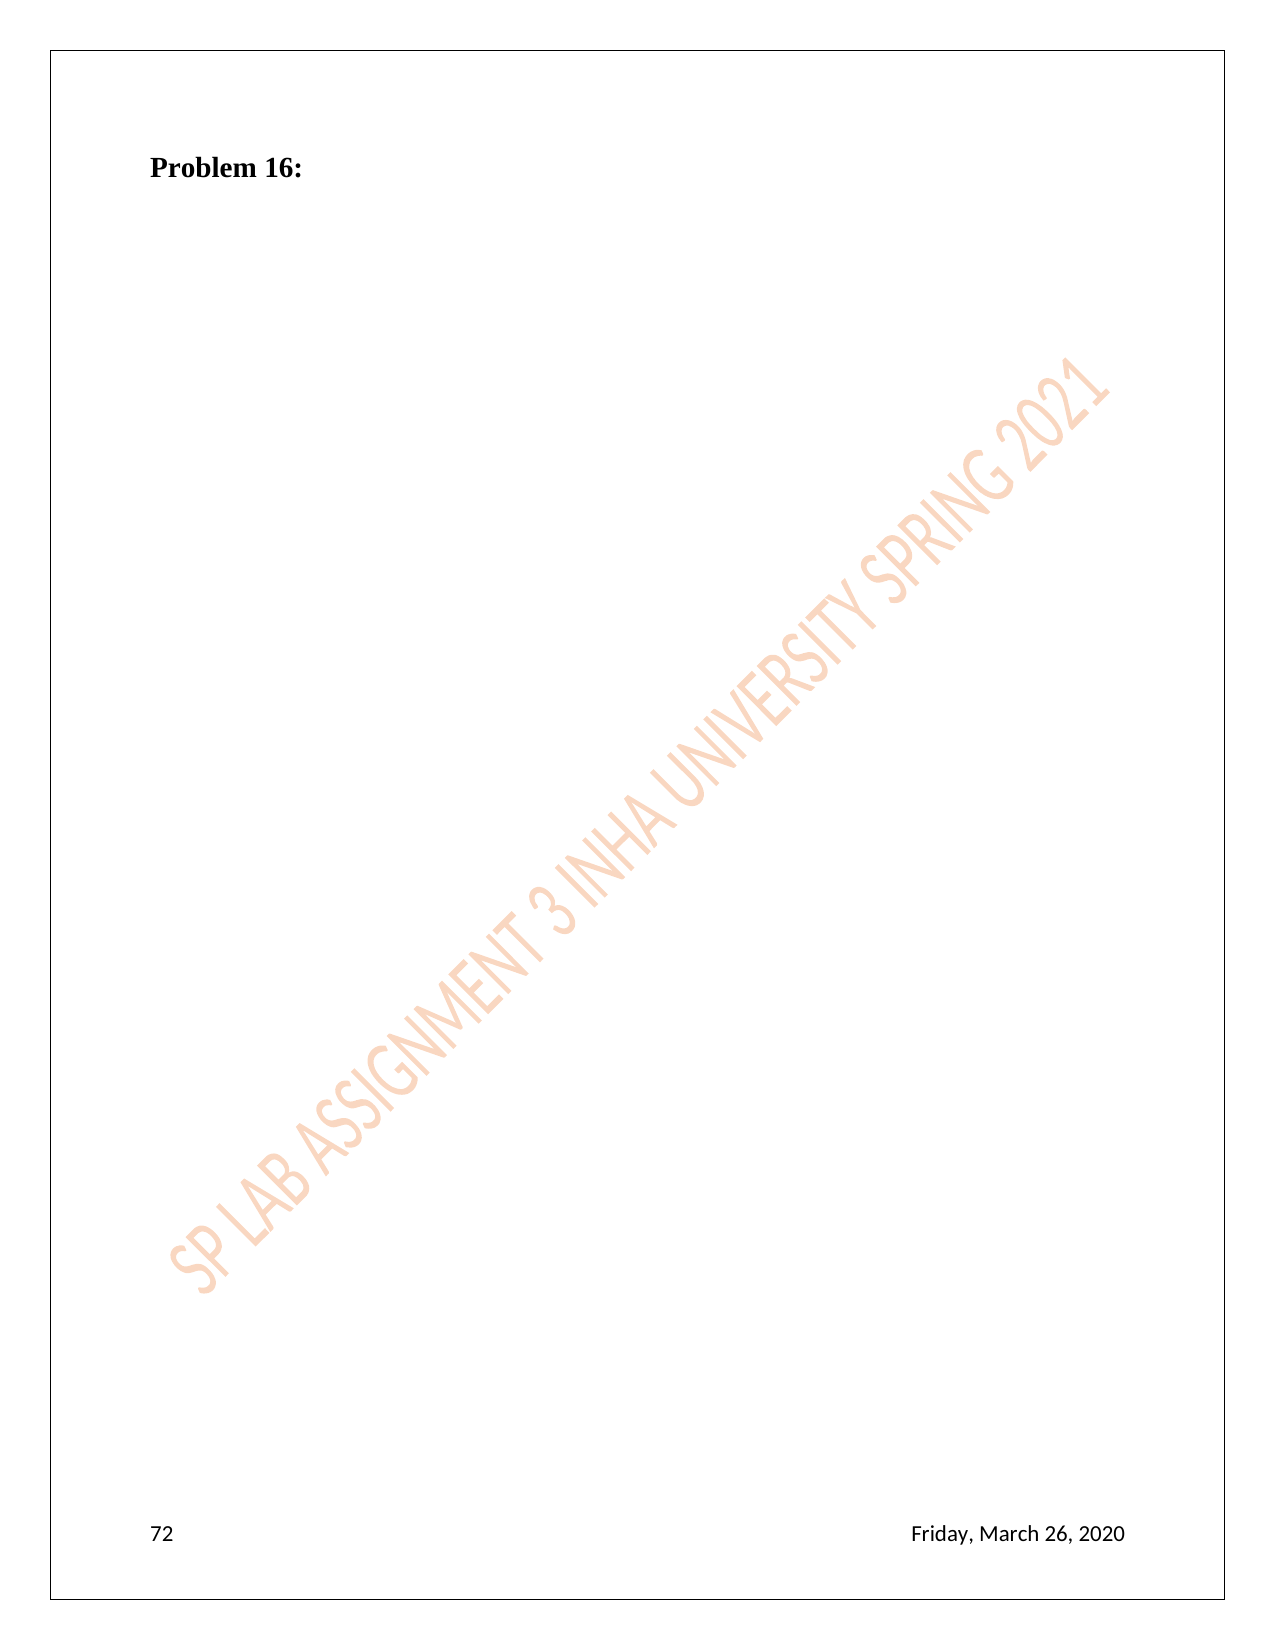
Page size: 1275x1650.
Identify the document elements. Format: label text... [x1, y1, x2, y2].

text Problem 16: [150, 150, 1125, 183]
